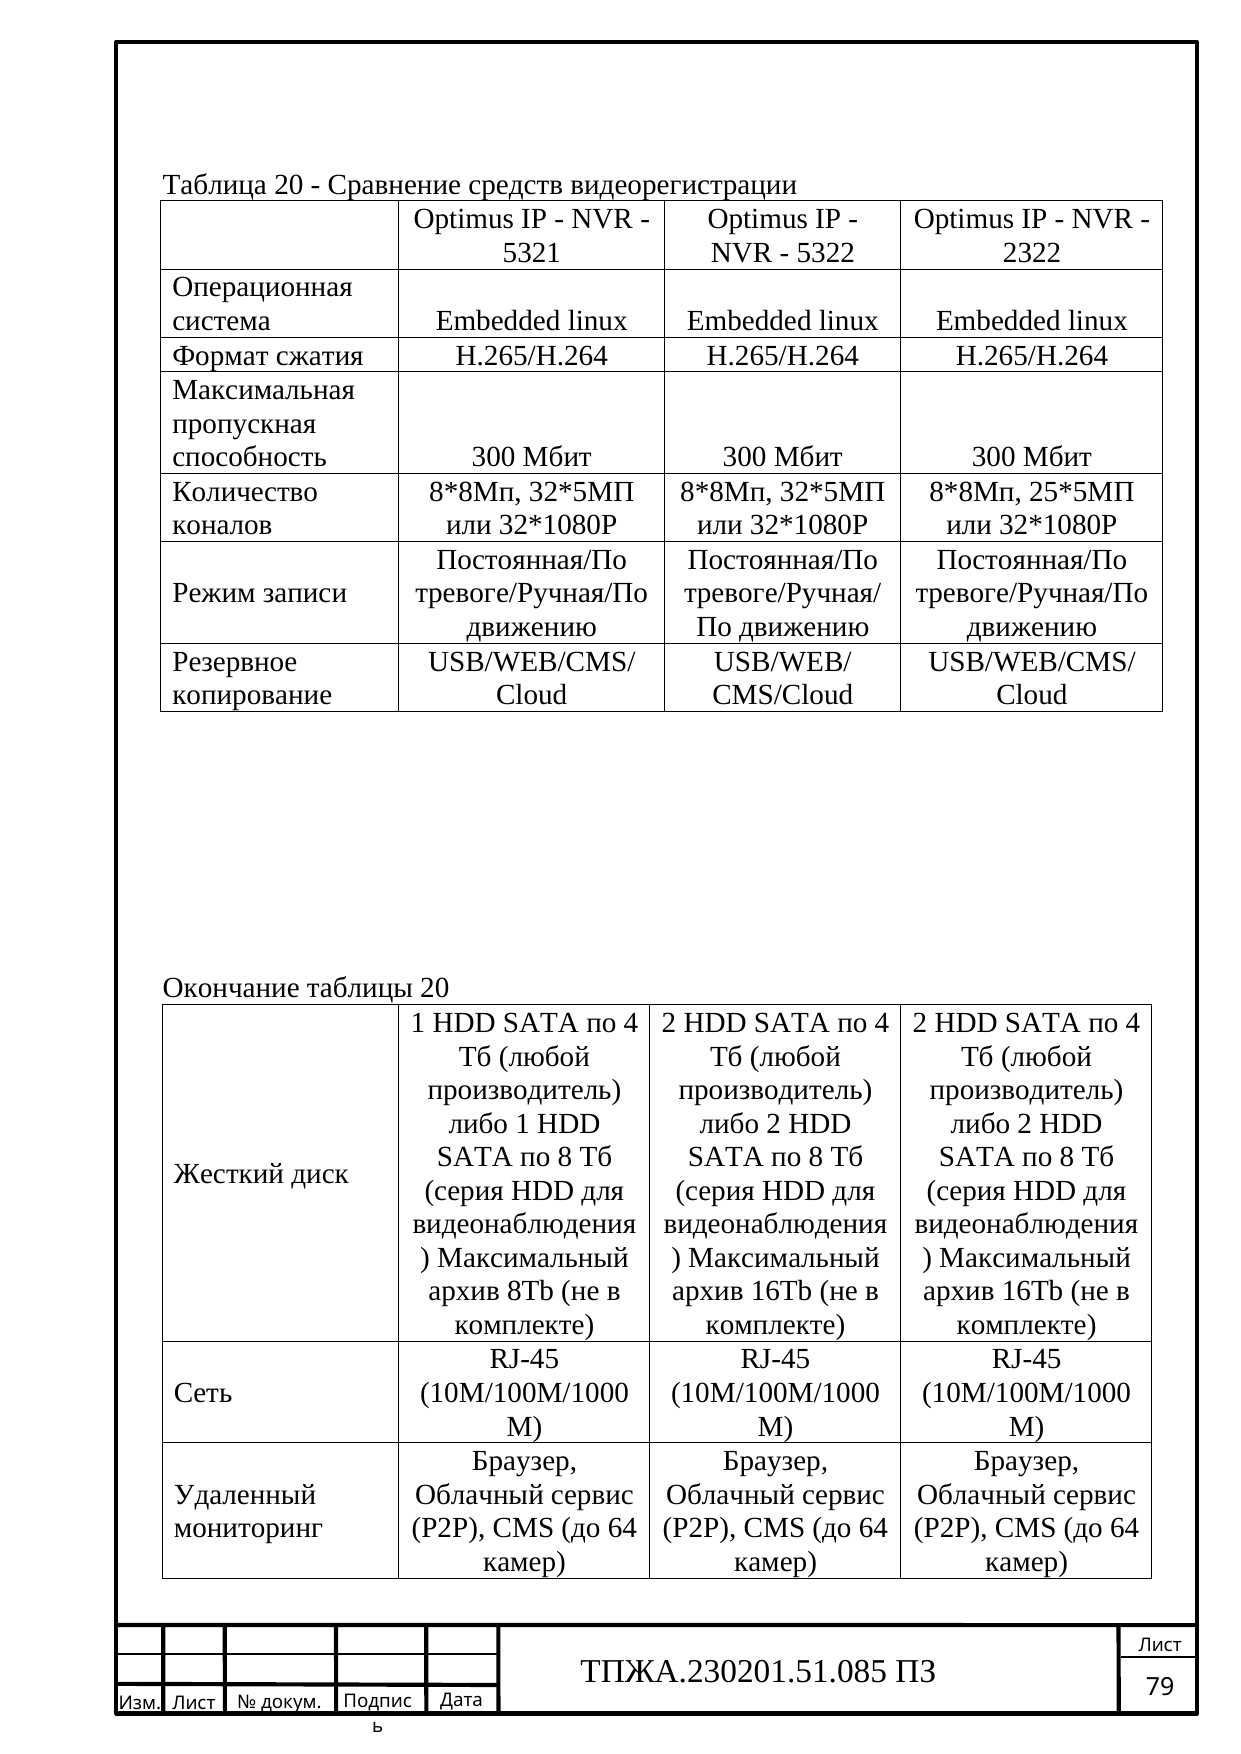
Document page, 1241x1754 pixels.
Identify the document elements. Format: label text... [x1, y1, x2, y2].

table_cell Количество коналов [161, 474, 398, 541]
table_cell 300 Мбит [901, 372, 1162, 473]
table_cell USB/WEB/CMS/Cloud [399, 644, 664, 711]
table_header 2 HDD SATA по 4 Тб (любой производитель) либо 2 HDD SATA по 8 Тб (серия HDD для видеонаблюдения) Максимальный архив 16Tb (не в комплекте) [650, 1005, 900, 1341]
table_cell Максимальная пропускная способность [161, 372, 398, 473]
table_header Жесткий диск [163, 1005, 398, 1341]
table_cell Браузер, Облачный сервис (P2P), CMS (до 64 камер) [650, 1443, 900, 1577]
table_cell RJ-45 (10M/100M/1000М) [901, 1342, 1151, 1442]
table_cell Удаленный мониторинг [163, 1443, 398, 1577]
table_cell Embedded linux [665, 270, 900, 337]
table_cell Embedded linux [399, 270, 664, 337]
table_cell RJ-45 (10M/100M/1000М) [650, 1342, 900, 1442]
table_cell Резервное копирование [161, 644, 398, 711]
table_cell Браузер, Облачный сервис (P2P), CMS (до 64 камер) [901, 1443, 1151, 1577]
table_cell 8*8Мп, 25*5МП или 32*1080P [901, 474, 1162, 541]
table_cell H.265/H.264 [399, 338, 664, 371]
text Окончание таблицы 20 [162, 971, 1152, 1004]
table_cell Embedded linux [901, 270, 1162, 337]
table_cell 8*8Мп, 32*5МП или 32*1080P [399, 474, 664, 541]
table_cell Постоянная/По тревоге/Ручная/По движению [399, 542, 664, 643]
table_cell USB/WEB/CMS/Cloud [901, 644, 1162, 711]
table_cell Постоянная/По тревоге/Ручная/По движению [901, 542, 1162, 643]
table_cell Операционная система [161, 270, 398, 337]
table_cell Формат сжатия [161, 338, 398, 371]
table_header Optimus IP - NVR - 2322 [901, 201, 1162, 268]
table_header 2 HDD SATA по 4 Тб (любой производитель) либо 2 HDD SATA по 8 Тб (серия HDD для видеонаблюдения) Максимальный архив 16Tb (не в комплекте) [901, 1005, 1151, 1341]
text Таблица 20 - Сравнение средств видеорегистрации [162, 167, 1152, 200]
table_cell 8*8Мп, 32*5МП или 32*1080P [665, 474, 900, 541]
table_cell Режим записи [161, 542, 398, 643]
table_header Optimus IP - NVR - 5321 [399, 201, 664, 268]
table_header Optimus IP - NVR - 5322 [665, 201, 900, 268]
table_cell H.265/H.264 [901, 338, 1162, 371]
table_cell H.265/H.264 [665, 338, 900, 371]
table_cell RJ-45 (10M/100M/1000М) [399, 1342, 649, 1442]
table_cell USB/WEB/CMS/Cloud [665, 644, 900, 711]
table_header 1 HDD SATA по 4 Тб (любой производитель) либо 1 HDD SATA по 8 Тб (серия HDD для видеонаблюдения) Максимальный архив 8Tb (не в комплекте) [399, 1005, 649, 1341]
table_cell Сеть [163, 1342, 398, 1442]
table_header [161, 201, 398, 268]
table_cell Постоянная/По тревоге/Ручная/По движению [665, 542, 900, 643]
table_cell 300 Мбит [399, 372, 664, 473]
table_cell Браузер, Облачный сервис (P2P), CMS (до 64 камер) [399, 1443, 649, 1577]
table_cell 300 Мбит [665, 372, 900, 473]
